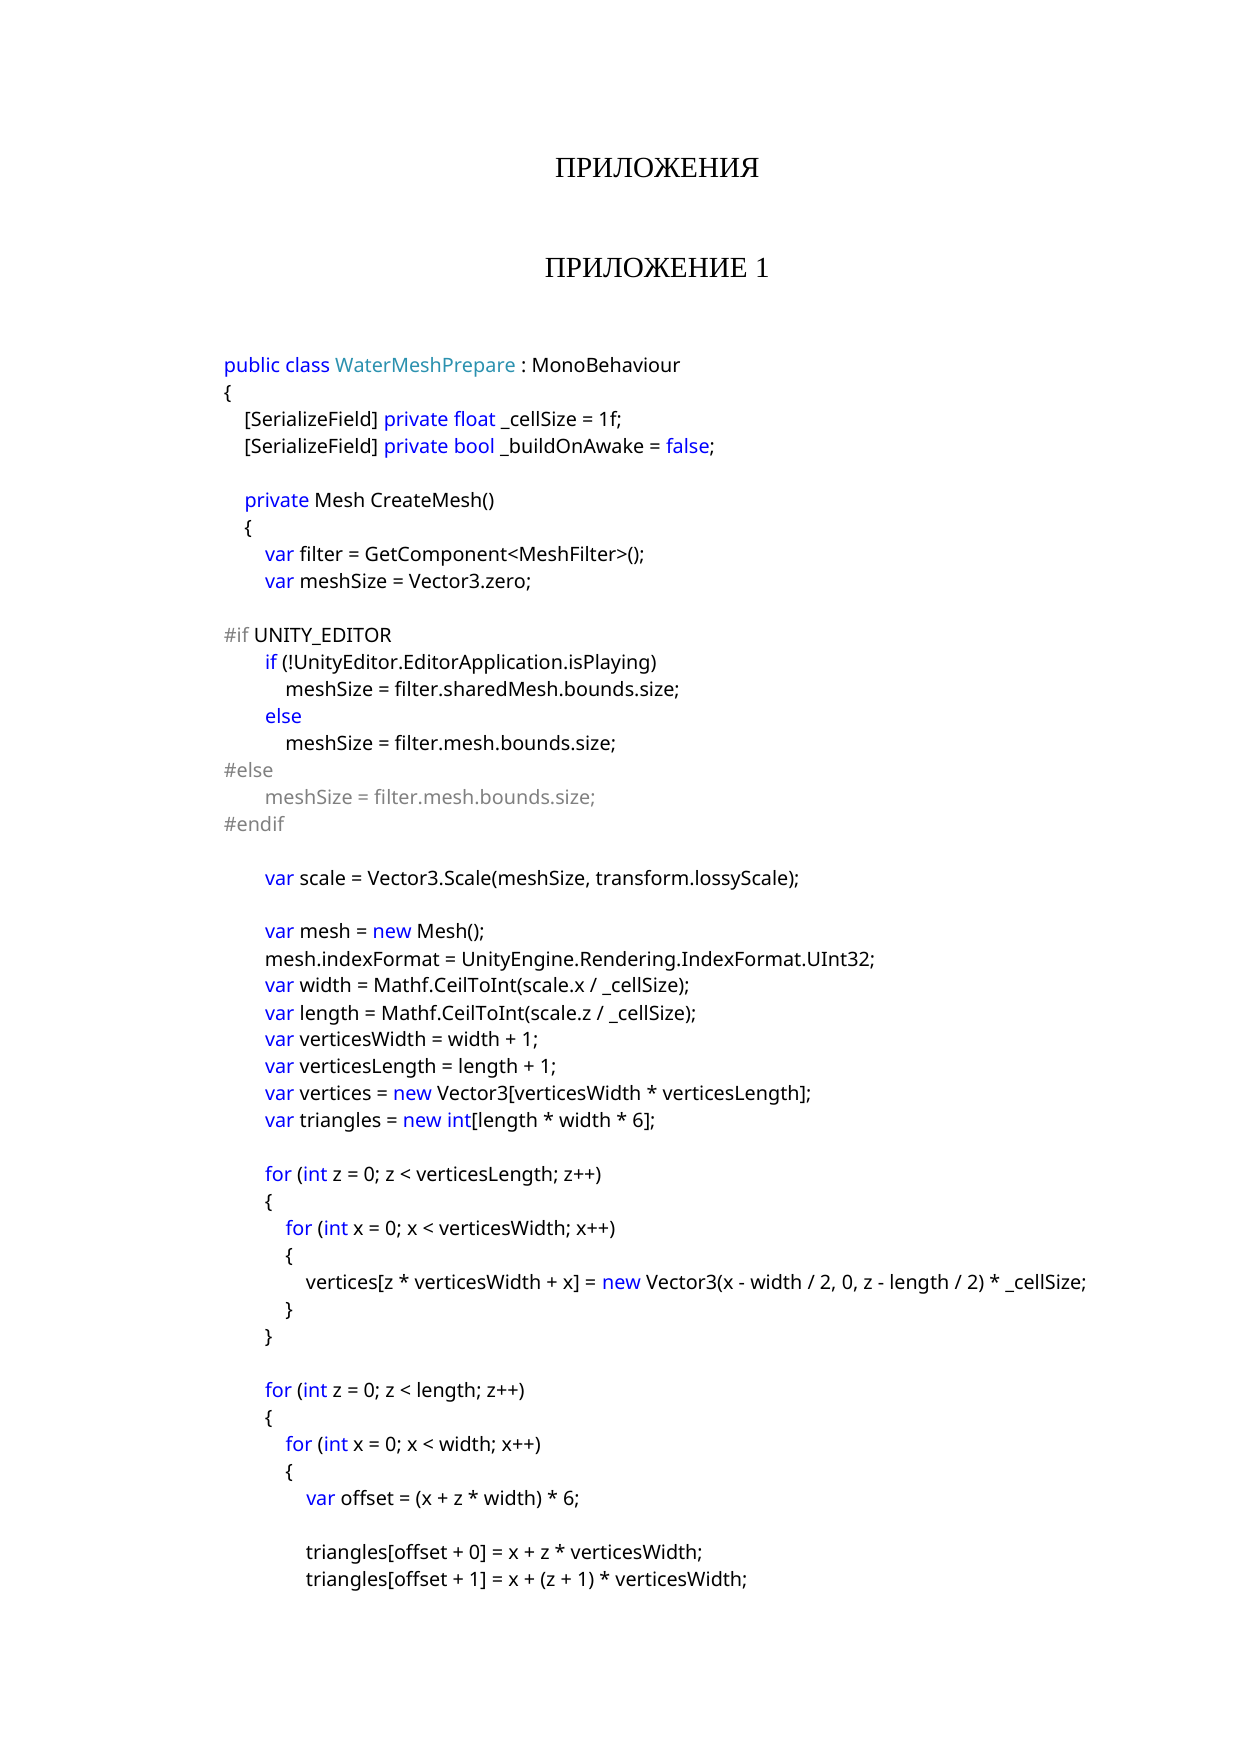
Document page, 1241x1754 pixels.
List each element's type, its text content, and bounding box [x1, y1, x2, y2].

text meshSize = filter.mesh.bounds.size; [150, 783, 1090, 810]
text { [150, 1457, 1090, 1484]
text vertices[z * verticesWidth + x] = new Vector3(x - width / 2, 0, z - length / 2) * _cellSize; [150, 1268, 1090, 1296]
text { [150, 1188, 1090, 1214]
text { [150, 513, 1090, 540]
text var offset = (x + z * width) * 6; [150, 1484, 1090, 1511]
text var width = Mathf.CeilToInt(scale.x / _cellSize); [150, 972, 1090, 999]
text for (int z = 0; z < length; z++) [150, 1376, 1090, 1403]
text if (!UnityEditor.EditorApplication.isPlaying) [150, 648, 1090, 675]
text var verticesLength = length + 1; [150, 1053, 1090, 1080]
text { [150, 378, 1090, 405]
text meshSize = filter.sharedMesh.bounds.size; [150, 675, 1090, 702]
text public class WaterMeshPrepare : MonoBehaviour [150, 351, 1090, 378]
text for (int x = 0; x < width; x++) [150, 1430, 1090, 1457]
text var filter = GetComponent<MeshFilter>(); [150, 540, 1090, 567]
text #if UNITY_EDITOR [150, 621, 1090, 648]
text [SerializeField] private float _cellSize = 1f; [150, 405, 1090, 432]
text #endif [150, 810, 1090, 837]
text else [150, 702, 1090, 729]
text var meshSize = Vector3.zero; [150, 567, 1090, 594]
text } [150, 1296, 1090, 1322]
text var scale = Vector3.Scale(meshSize, transform.lossyScale); [150, 864, 1090, 891]
text var mesh = new Mesh(); [150, 918, 1090, 945]
text mesh.indexFormat = UnityEngine.Rendering.IndexFormat.UInt32; [150, 945, 1090, 972]
text private Mesh CreateMesh() [150, 486, 1090, 513]
text { [150, 1403, 1090, 1430]
text [SerializeField] private bool _buildOnAwake = false; [150, 432, 1090, 459]
text #else [150, 756, 1090, 783]
text var vertices = new Vector3[verticesWidth * verticesLength]; [150, 1080, 1090, 1107]
text meshSize = filter.mesh.bounds.size; [150, 729, 1090, 756]
text var length = Mathf.CeilToInt(scale.z / _cellSize); [150, 999, 1090, 1026]
subtitle ПРИЛОЖЕНИЕ 1 [150, 251, 1090, 284]
text triangles[offset + 0] = x + z * verticesWidth; [150, 1538, 1090, 1565]
text triangles[offset + 1] = x + (z + 1) * verticesWidth; [150, 1565, 1090, 1592]
text for (int x = 0; x < verticesWidth; x++) [150, 1214, 1090, 1242]
text { [150, 1242, 1090, 1268]
text var verticesWidth = width + 1; [150, 1026, 1090, 1053]
text var triangles = new int[length * width * 6]; [150, 1107, 1090, 1134]
subtitle ПРИЛОЖЕНИЯ [150, 150, 1090, 183]
text } [150, 1322, 1090, 1349]
text for (int z = 0; z < verticesLength; z++) [150, 1161, 1090, 1188]
